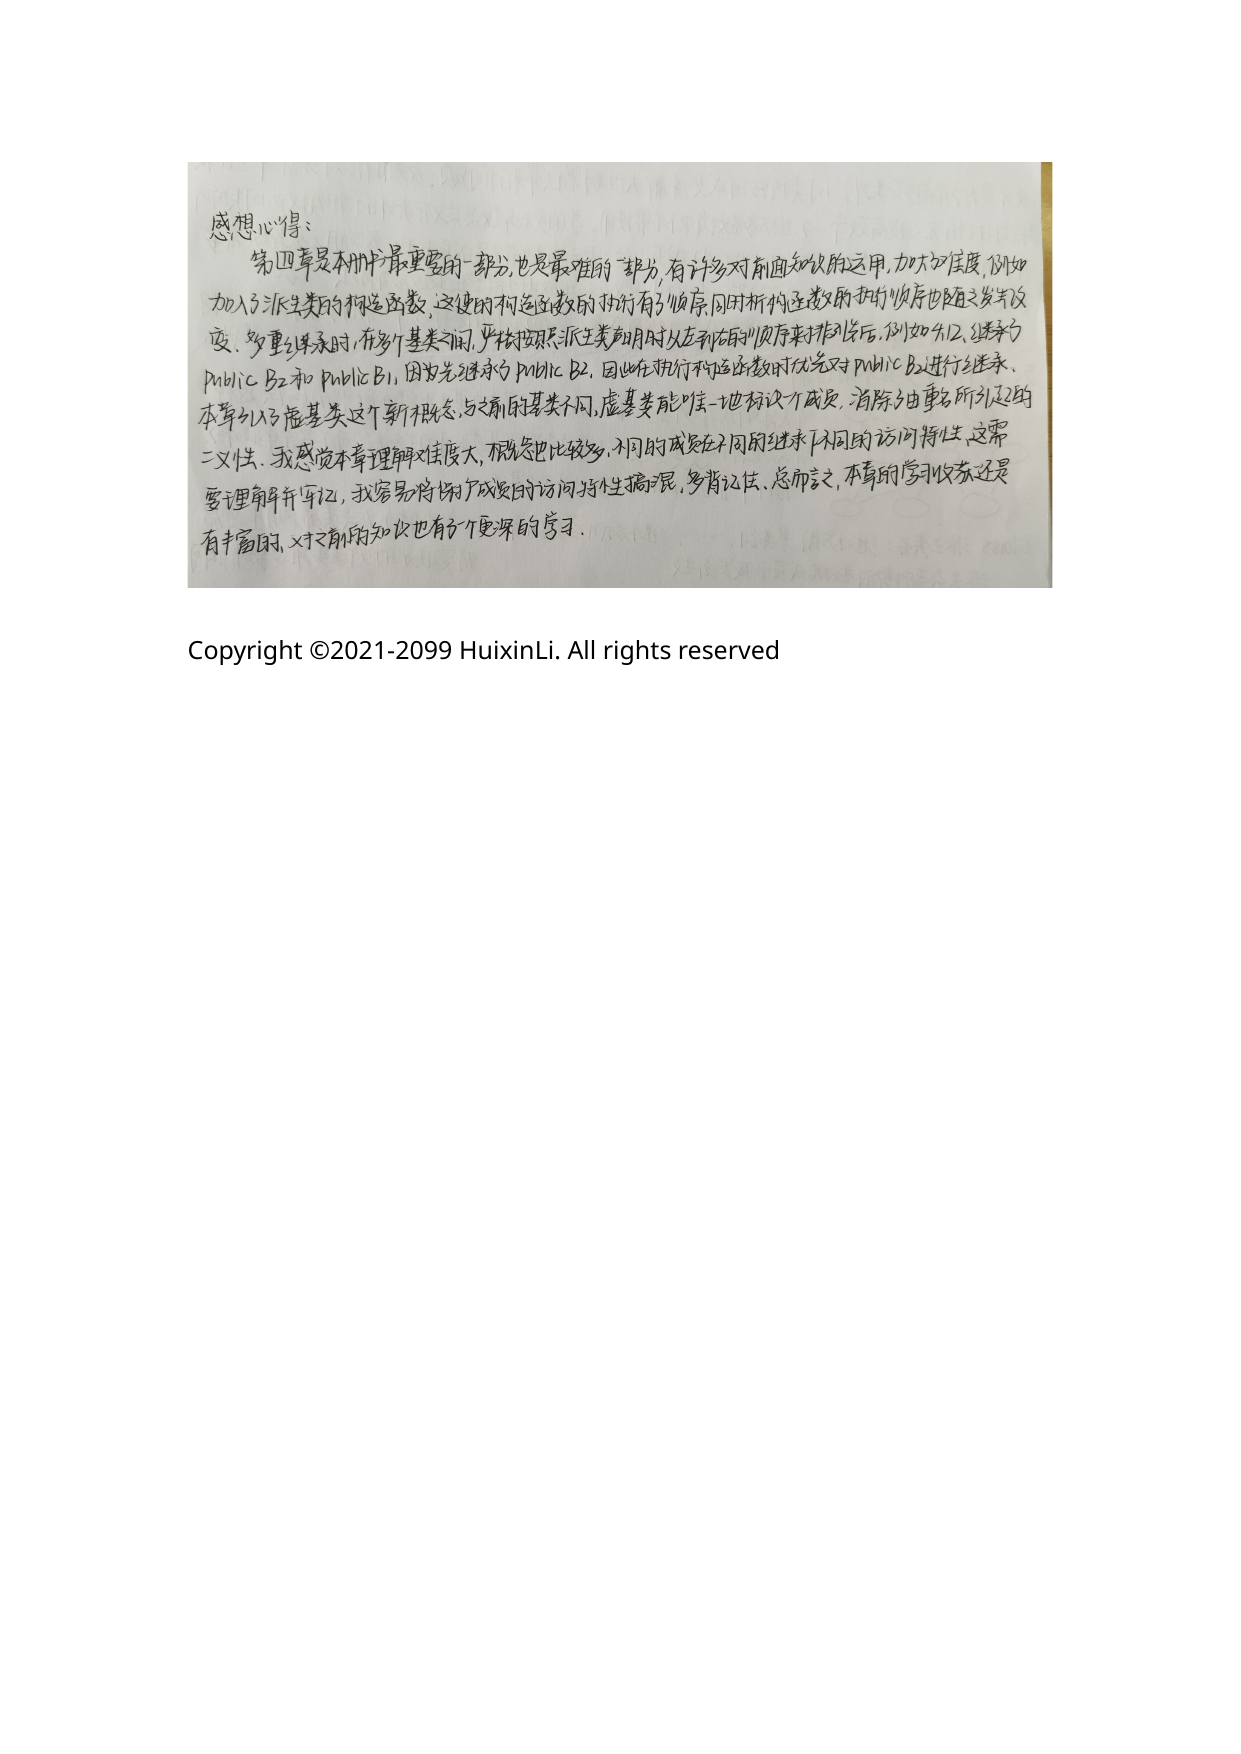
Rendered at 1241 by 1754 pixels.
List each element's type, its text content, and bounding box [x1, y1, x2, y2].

text Copyright ©2021-2099 HuixinLi. All rights reserved [187, 617, 1053, 682]
picture [187, 162, 1053, 588]
